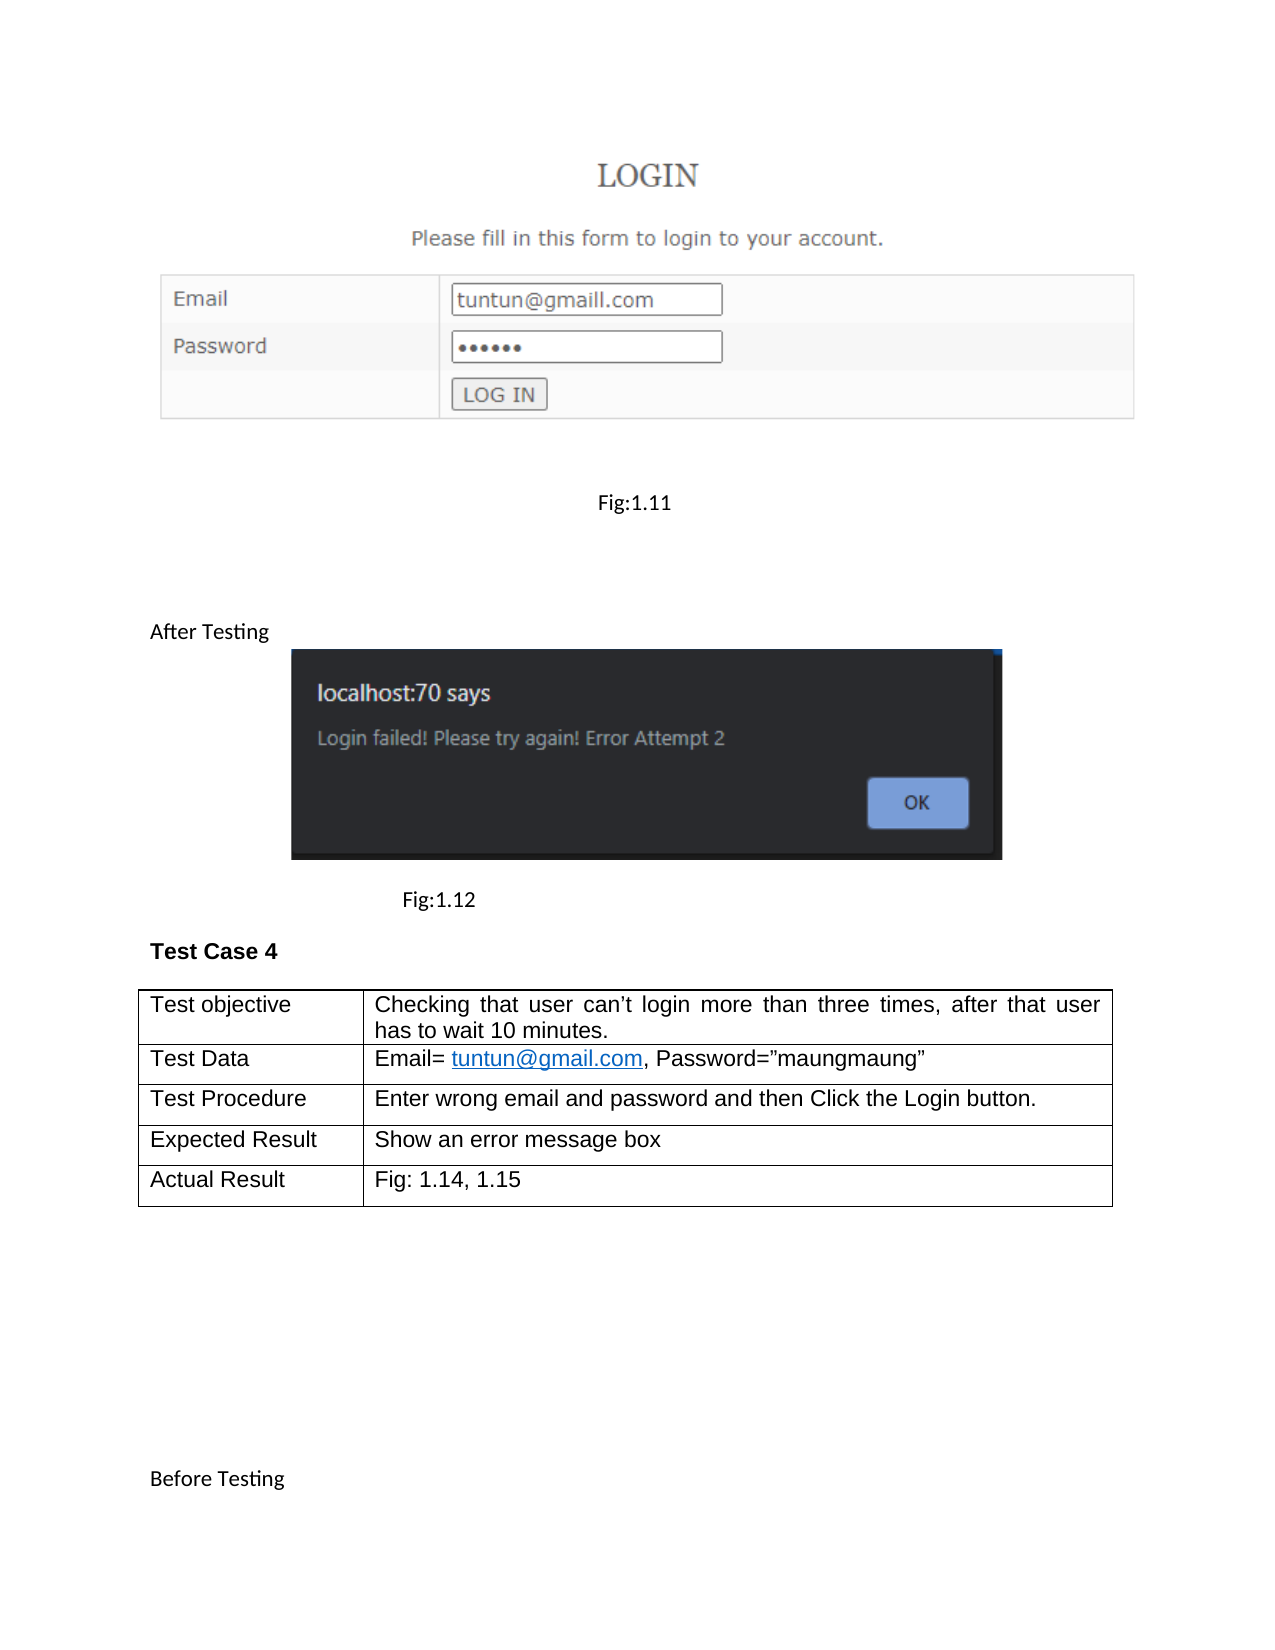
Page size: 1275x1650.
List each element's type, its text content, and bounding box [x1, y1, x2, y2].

text Before Testing [150, 1464, 1144, 1492]
table_cell Test Procedure [139, 1085, 363, 1125]
table_cell Actual Result [139, 1166, 363, 1206]
table_header Checking that user can’t login more than three times, after that user has to wait 10 minutes. [364, 991, 1112, 1044]
picture [291, 649, 1003, 860]
text After Testing [150, 617, 1144, 645]
text Fig:1.11 [150, 488, 1144, 516]
table_cell Email= tuntun@gmail.com, Password=”maungmaung” [364, 1045, 1112, 1084]
table_header Test objective [139, 991, 363, 1044]
table_cell Test Data [139, 1045, 363, 1084]
picture [159, 131, 1135, 484]
table_cell Enter wrong email and password and then Click the Login button. [364, 1085, 1112, 1125]
text Fig:1.12 [150, 885, 1144, 913]
table_cell Expected Result [139, 1126, 363, 1165]
table_cell Fig: 1.14, 1.15 [364, 1166, 1112, 1206]
text Test Case 4 [150, 938, 1144, 964]
table_cell Show an error message box [364, 1126, 1112, 1165]
